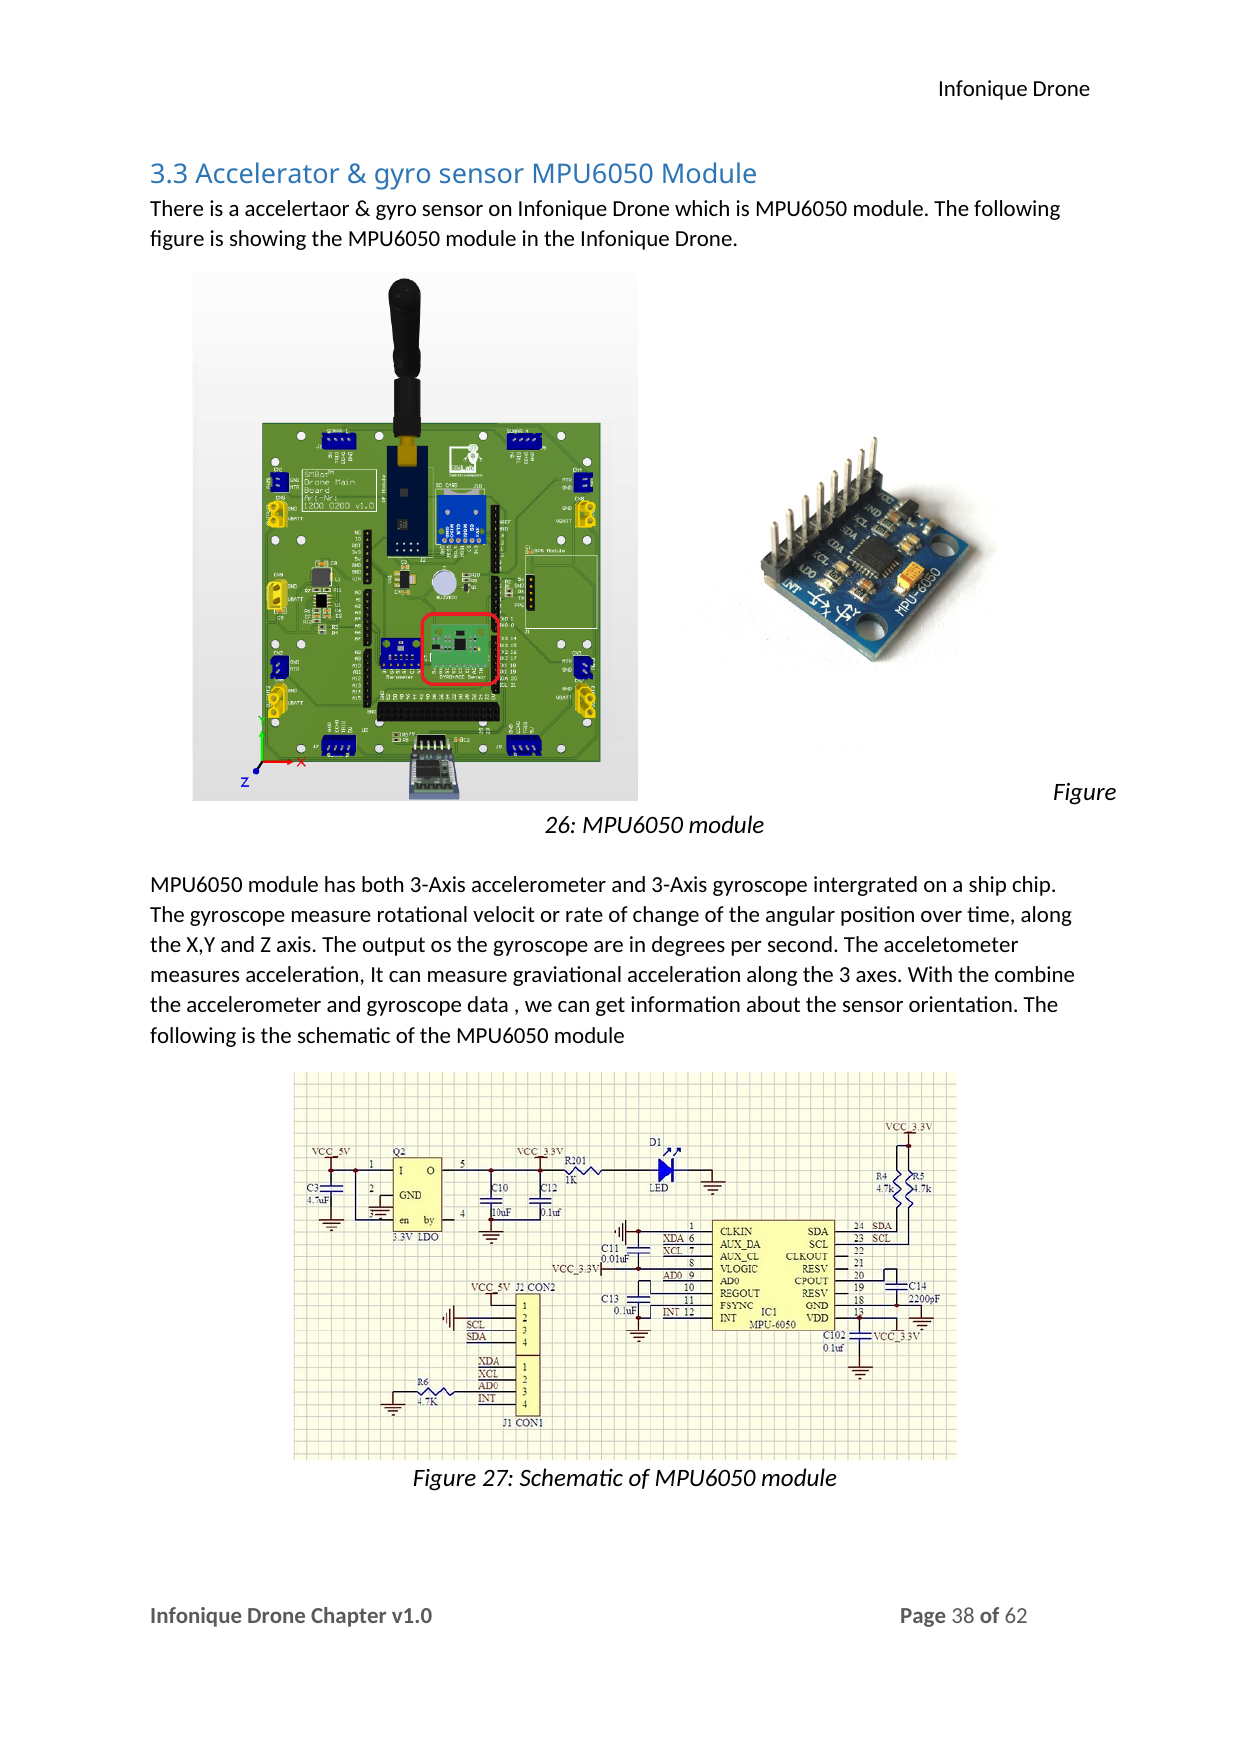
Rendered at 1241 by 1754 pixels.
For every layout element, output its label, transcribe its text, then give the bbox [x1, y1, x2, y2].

subtitle 3.3 Accelerator & gyro sensor MPU6050 Module [150, 154, 1090, 191]
picture [192, 271, 1053, 801]
picture [293, 1072, 957, 1460]
text There is a accelertaor & gyro sensor on Infonique Drone which is MPU6050 module. The following figure is showing the MPU6050 module in the Infonique Drone. [150, 194, 1090, 252]
